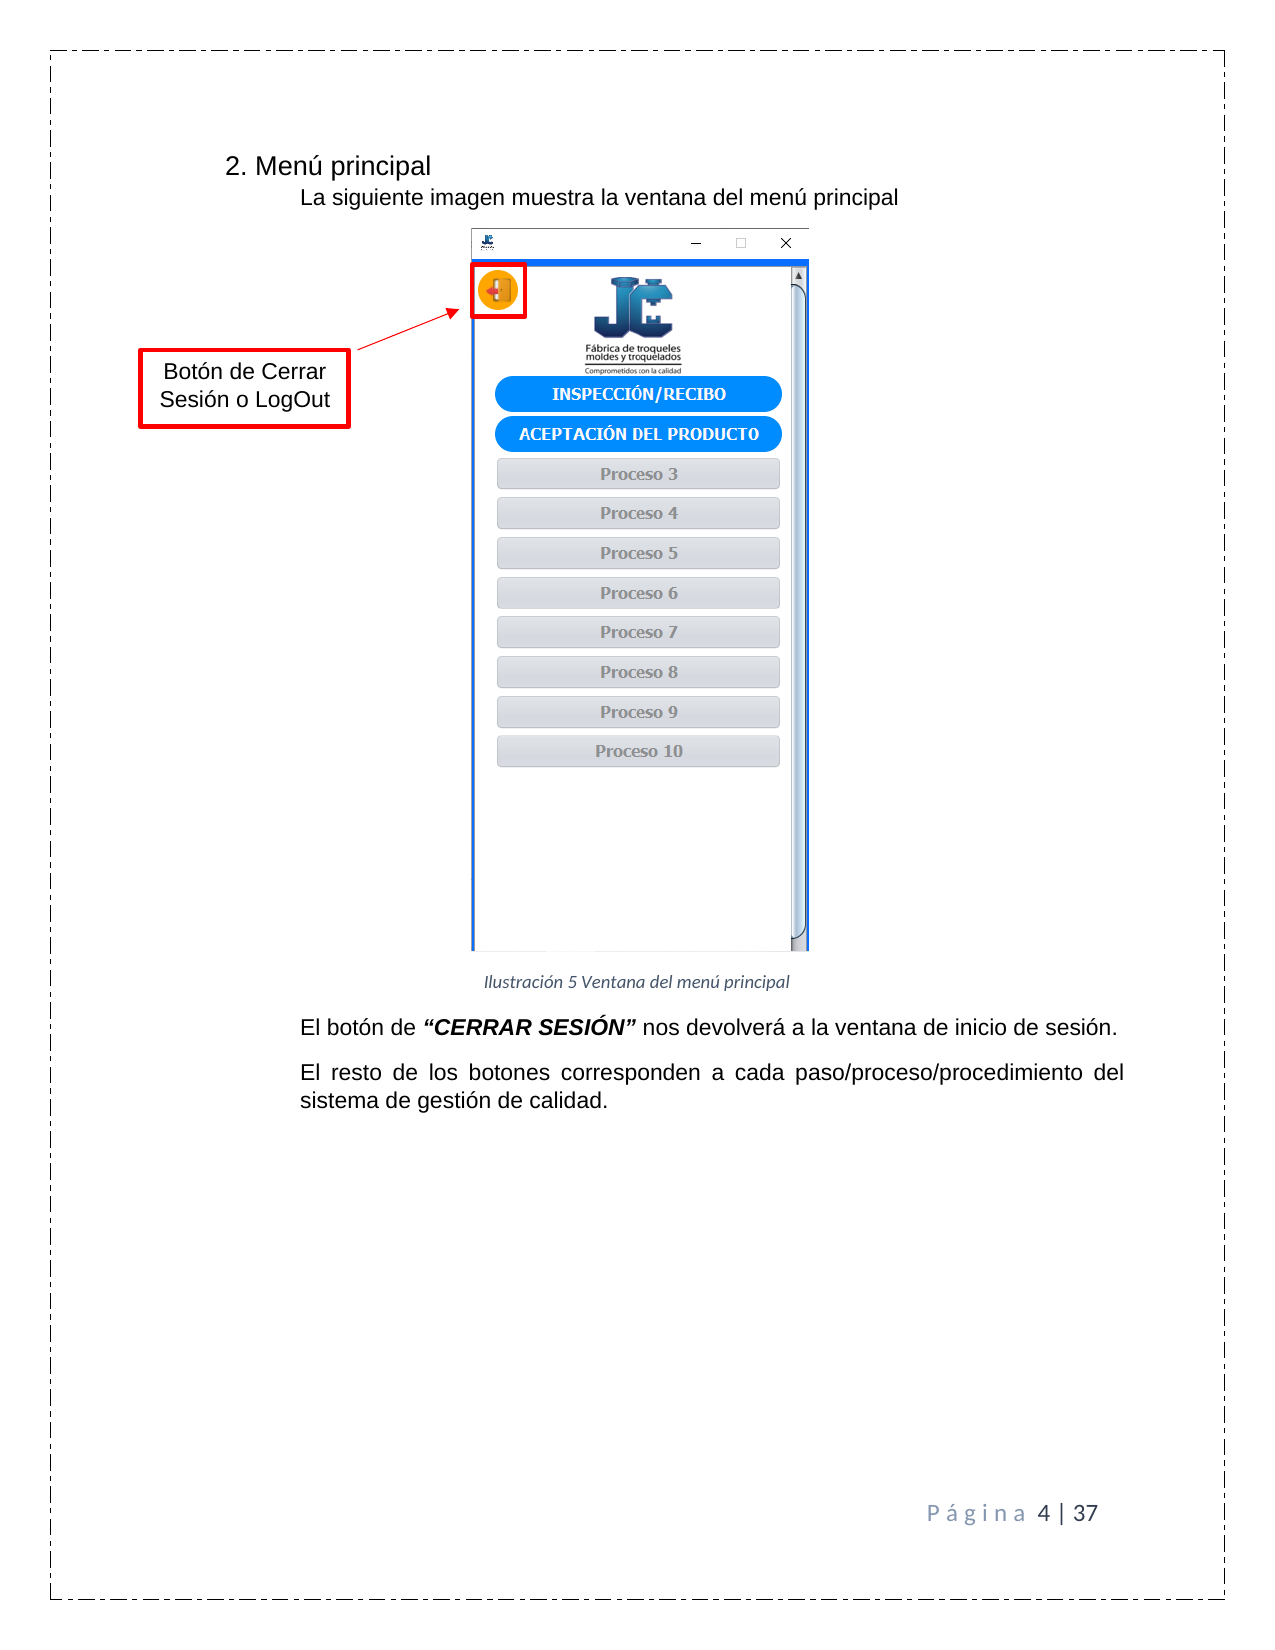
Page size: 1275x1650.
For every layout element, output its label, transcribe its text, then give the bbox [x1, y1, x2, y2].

text Ilustración 5 Ventana del menú principal [150, 970, 1125, 993]
picture [471, 228, 809, 952]
subtitle 2. Menú principal [150, 150, 1125, 181]
picture [474, 267, 523, 314]
text La siguiente imagen muestra la ventana del menú principal [225, 184, 1125, 210]
text El botón de “CERRAR SESIÓN” nos devolverá a la ventana de inicio de sesión. [225, 1014, 1125, 1040]
text El resto de los botones corresponden a cada paso/proceso/procedimiento del sistema de gestión de calidad. [300, 1059, 1125, 1114]
